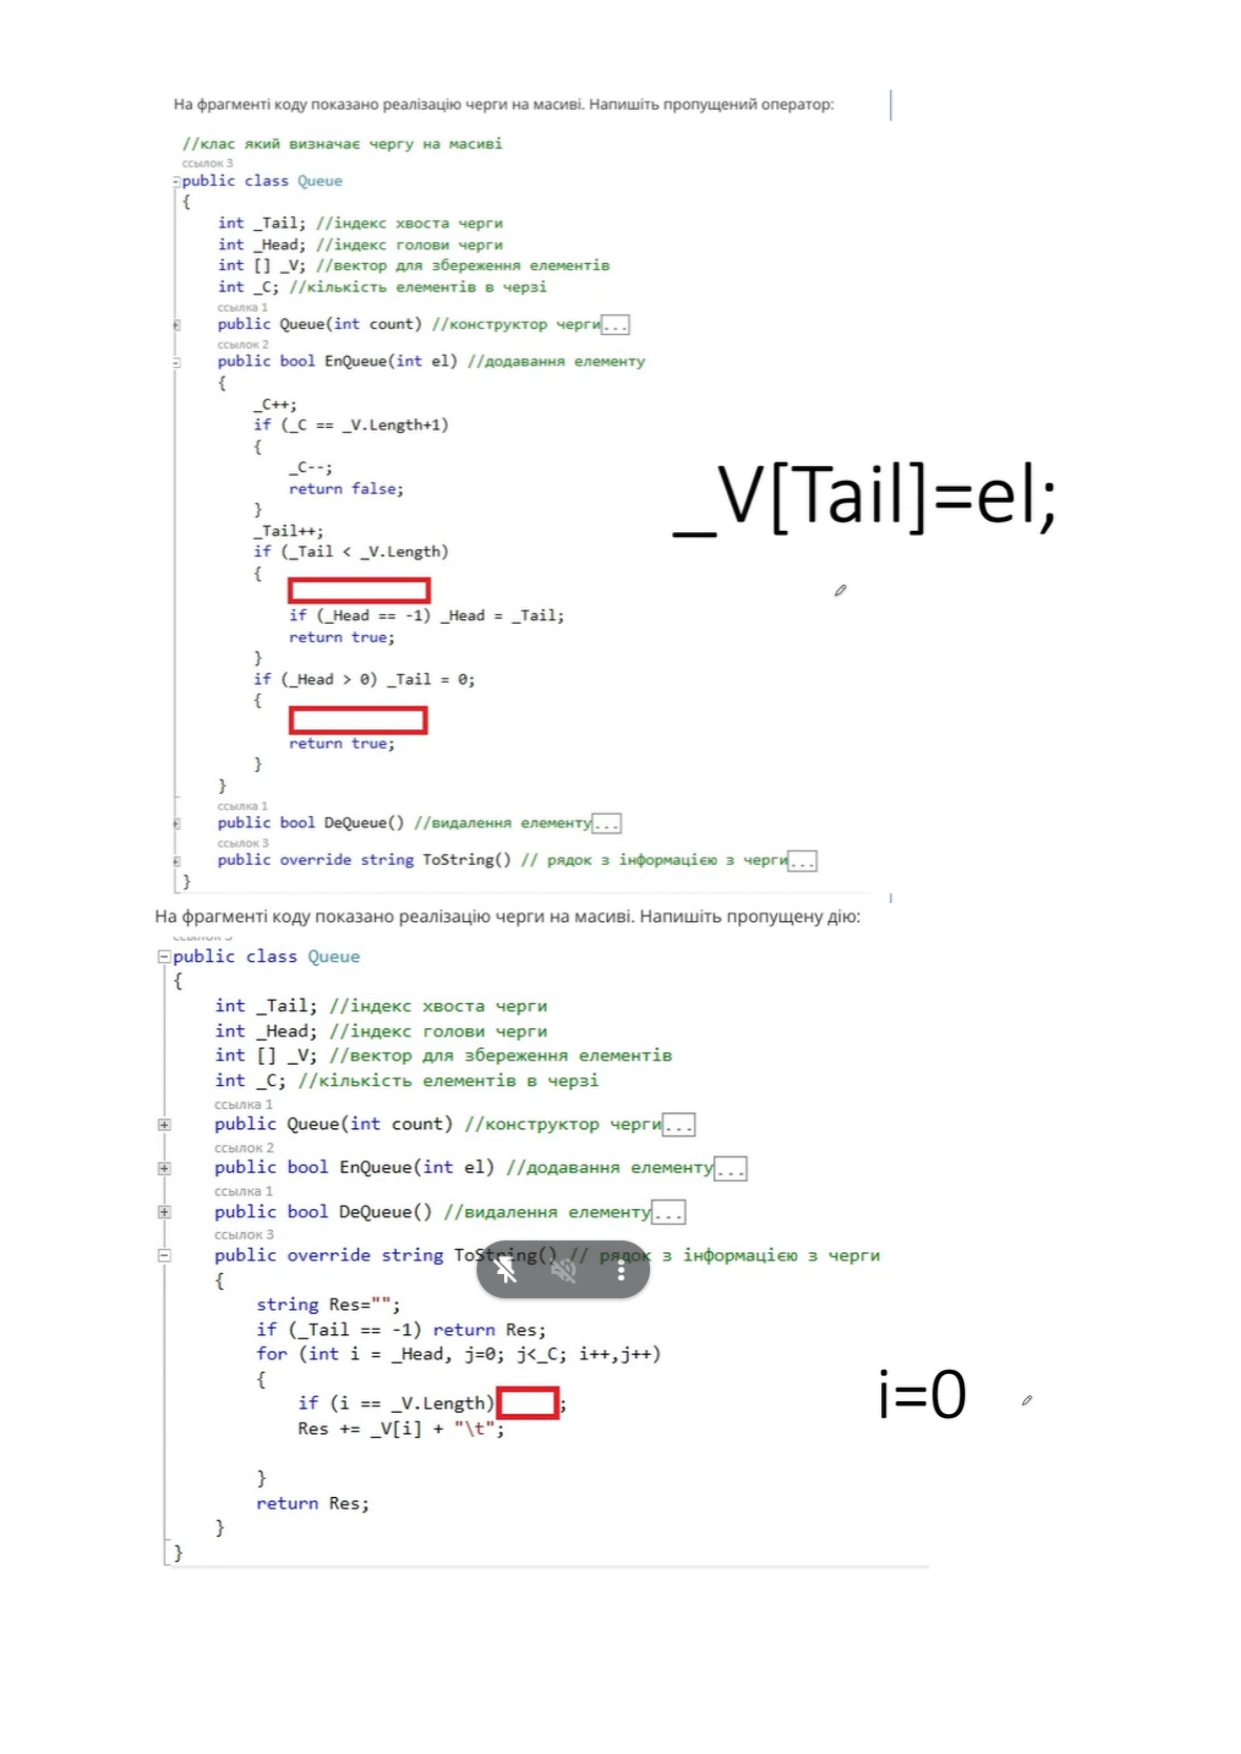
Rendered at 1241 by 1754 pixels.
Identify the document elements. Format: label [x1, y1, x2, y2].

picture [147, 88, 1152, 1579]
